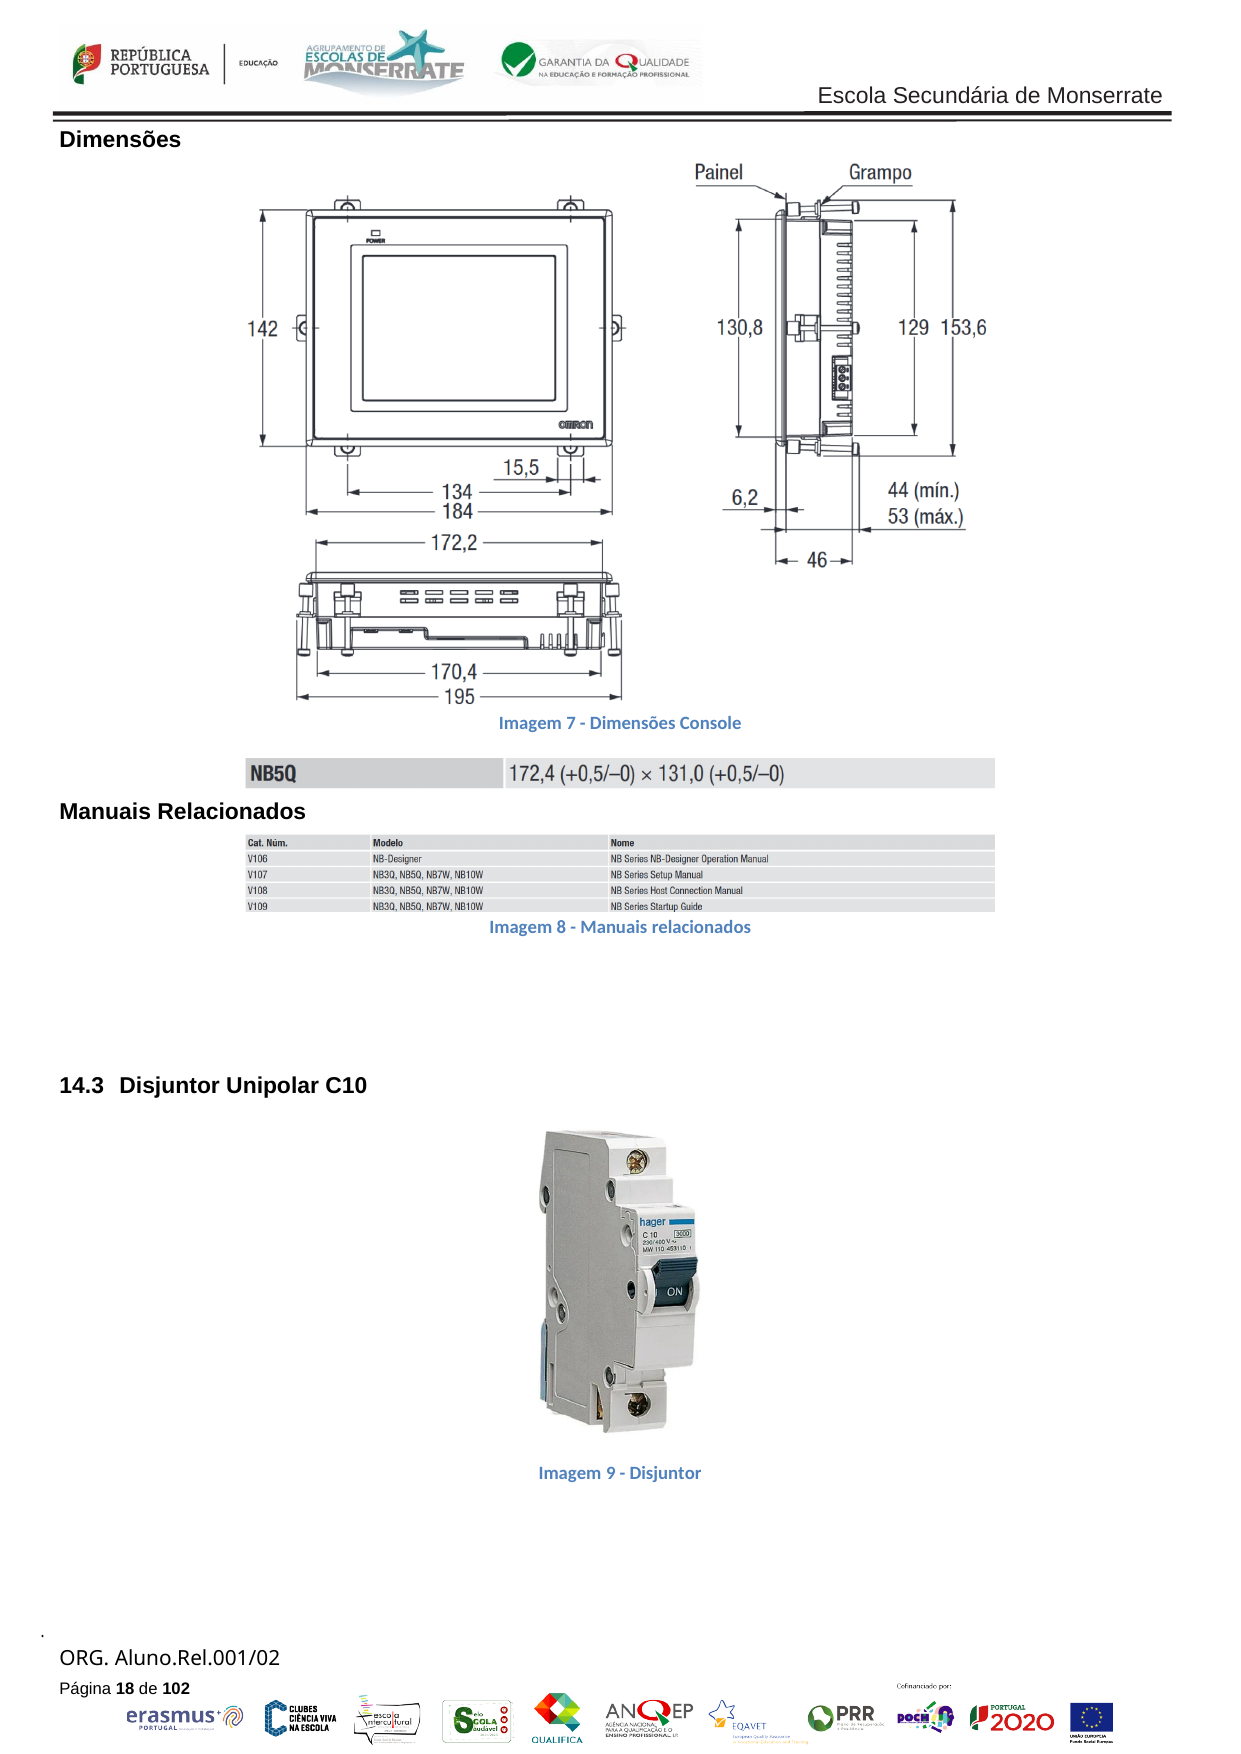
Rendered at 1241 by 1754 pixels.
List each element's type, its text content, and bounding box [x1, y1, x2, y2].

text Dimensões [59, 108, 1181, 152]
picture [245, 834, 995, 912]
subtitle Disjuntor Unipolar C10 [59, 1072, 1181, 1099]
text Manuais Relacionados [59, 798, 1181, 824]
text Imagem 9 - Disjuntor [59, 1461, 1181, 1484]
picture [59, 24, 703, 104]
text Imagem 8 - Manuais relacionados [59, 915, 1181, 938]
picture [245, 162, 995, 708]
text Imagem 7 - Dimensões Console [59, 711, 1181, 734]
picture [245, 758, 995, 789]
picture [436, 1102, 804, 1458]
picture [127, 1679, 1113, 1754]
